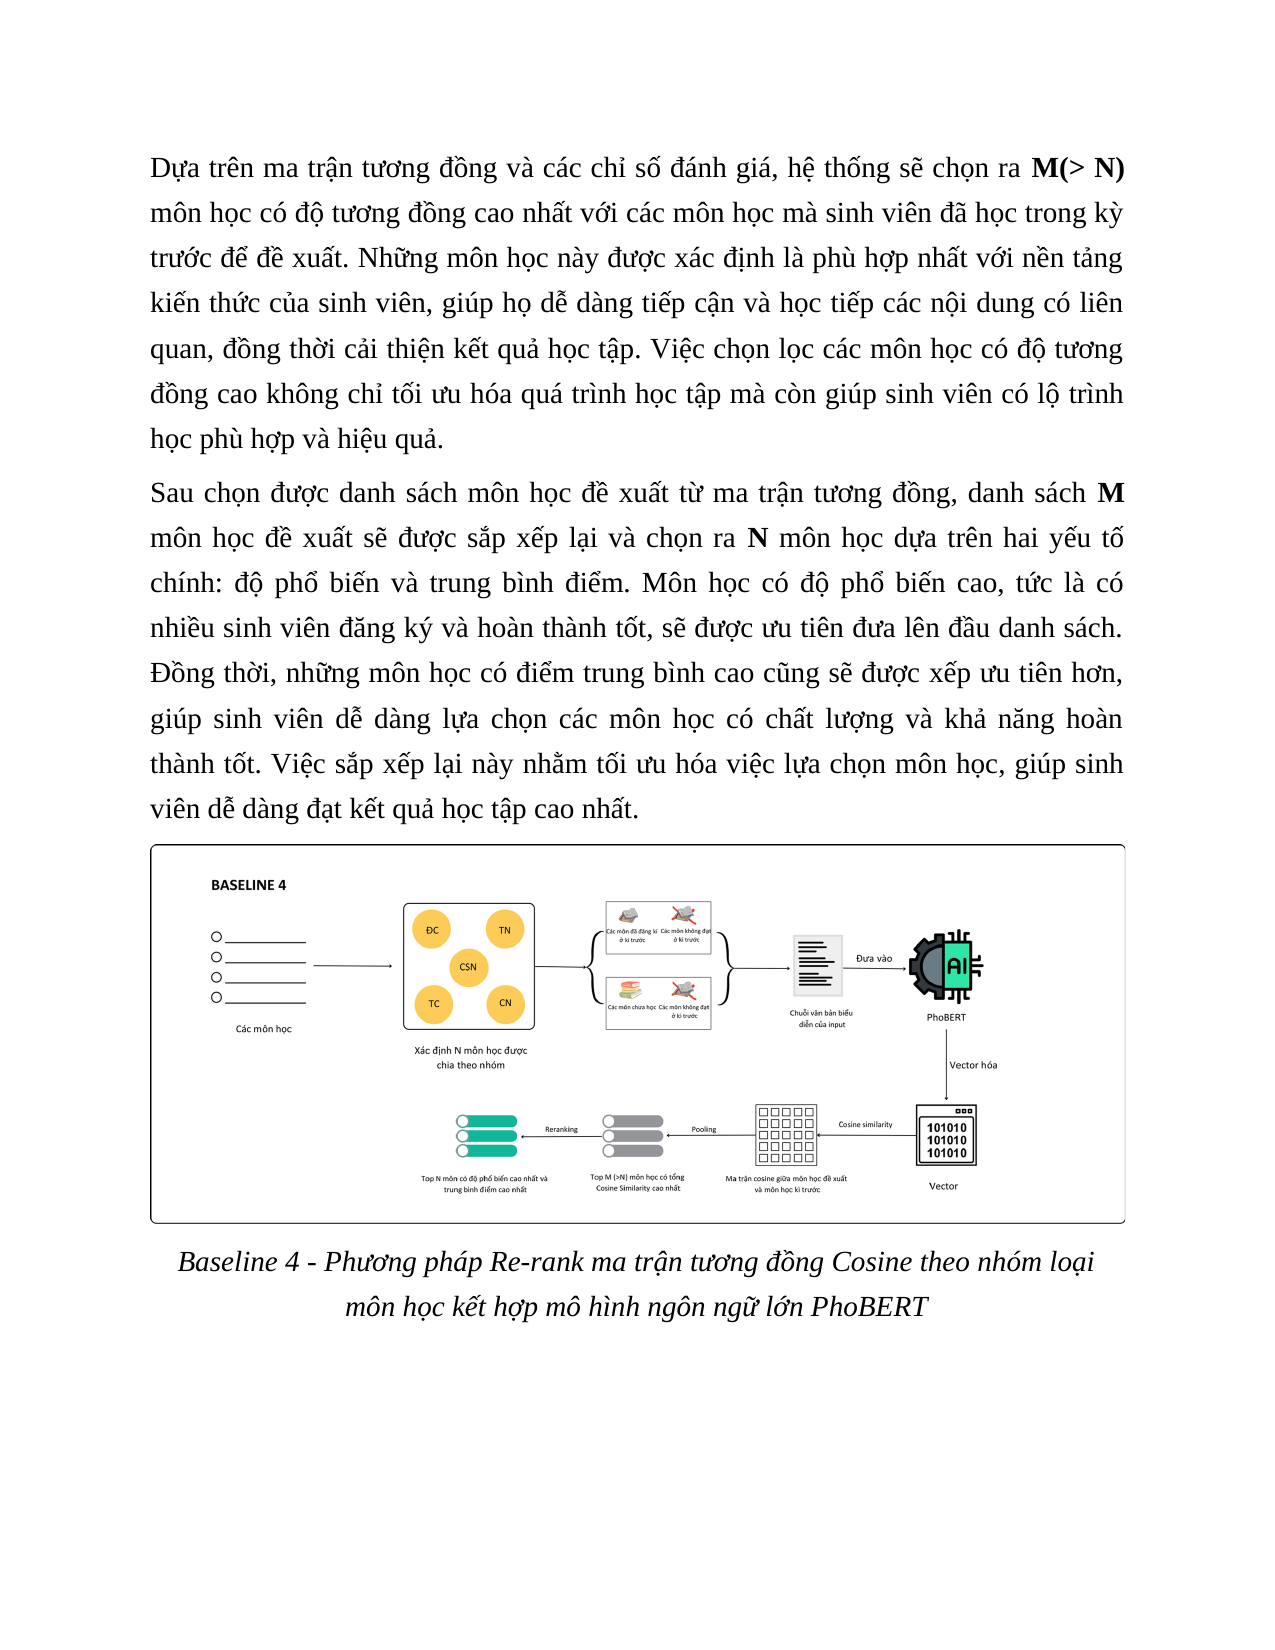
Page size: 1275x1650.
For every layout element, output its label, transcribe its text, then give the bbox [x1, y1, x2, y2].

text Dựa trên ma trận tương đồng và các chỉ số đánh giá, hệ thống sẽ chọn ra M(> N) môn học có độ tương đồng cao nhất với các môn học mà sinh viên đã học trong kỳ trước để đề xuất. Những môn học này được xác định là phù hợp nhất với nền tảng kiến thức của sinh viên, giúp họ dễ dàng tiếp cận và học tiếp các nội dung có liên quan, đồng thời cải thiện kết quả học tập. Việc chọn lọc các môn học có độ tương đồng cao không chỉ tối ưu hóa quá trình học tập mà còn giúp sinh viên có lộ trình học phù hợp và hiệu quả. [150, 150, 1125, 455]
text Sau chọn được danh sách môn học đề xuất từ ma trận tương đồng, danh sách M môn học đề xuất sẽ được sắp xếp lại và chọn ra N môn học dựa trên hai yếu tố chính: độ phổ biến và trung bình điểm. Môn học có độ phổ biến cao, tức là có nhiều sinh viên đăng ký và hoàn thành tốt, sẽ được ưu tiên đưa lên đầu danh sách. Đồng thời, những môn học có điểm trung bình cao cũng sẽ được xếp ưu tiên hơn, giúp sinh viên dễ dàng lựa chọn các môn học có chất lượng và khả năng hoàn thành tốt. Việc sắp xếp lại này nhằm tối ưu hóa việc lựa chọn môn học, giúp sinh viên dễ dàng đạt kết quả học tập cao nhất. [150, 475, 1125, 825]
text Baseline 4 - Phương pháp Re-rank ma trận tương đồng Cosine theo nhóm loại môn học kết hợp mô hình ngôn ngữ lớn PhoBERT [150, 1244, 1125, 1323]
picture [150, 844, 1125, 1224]
